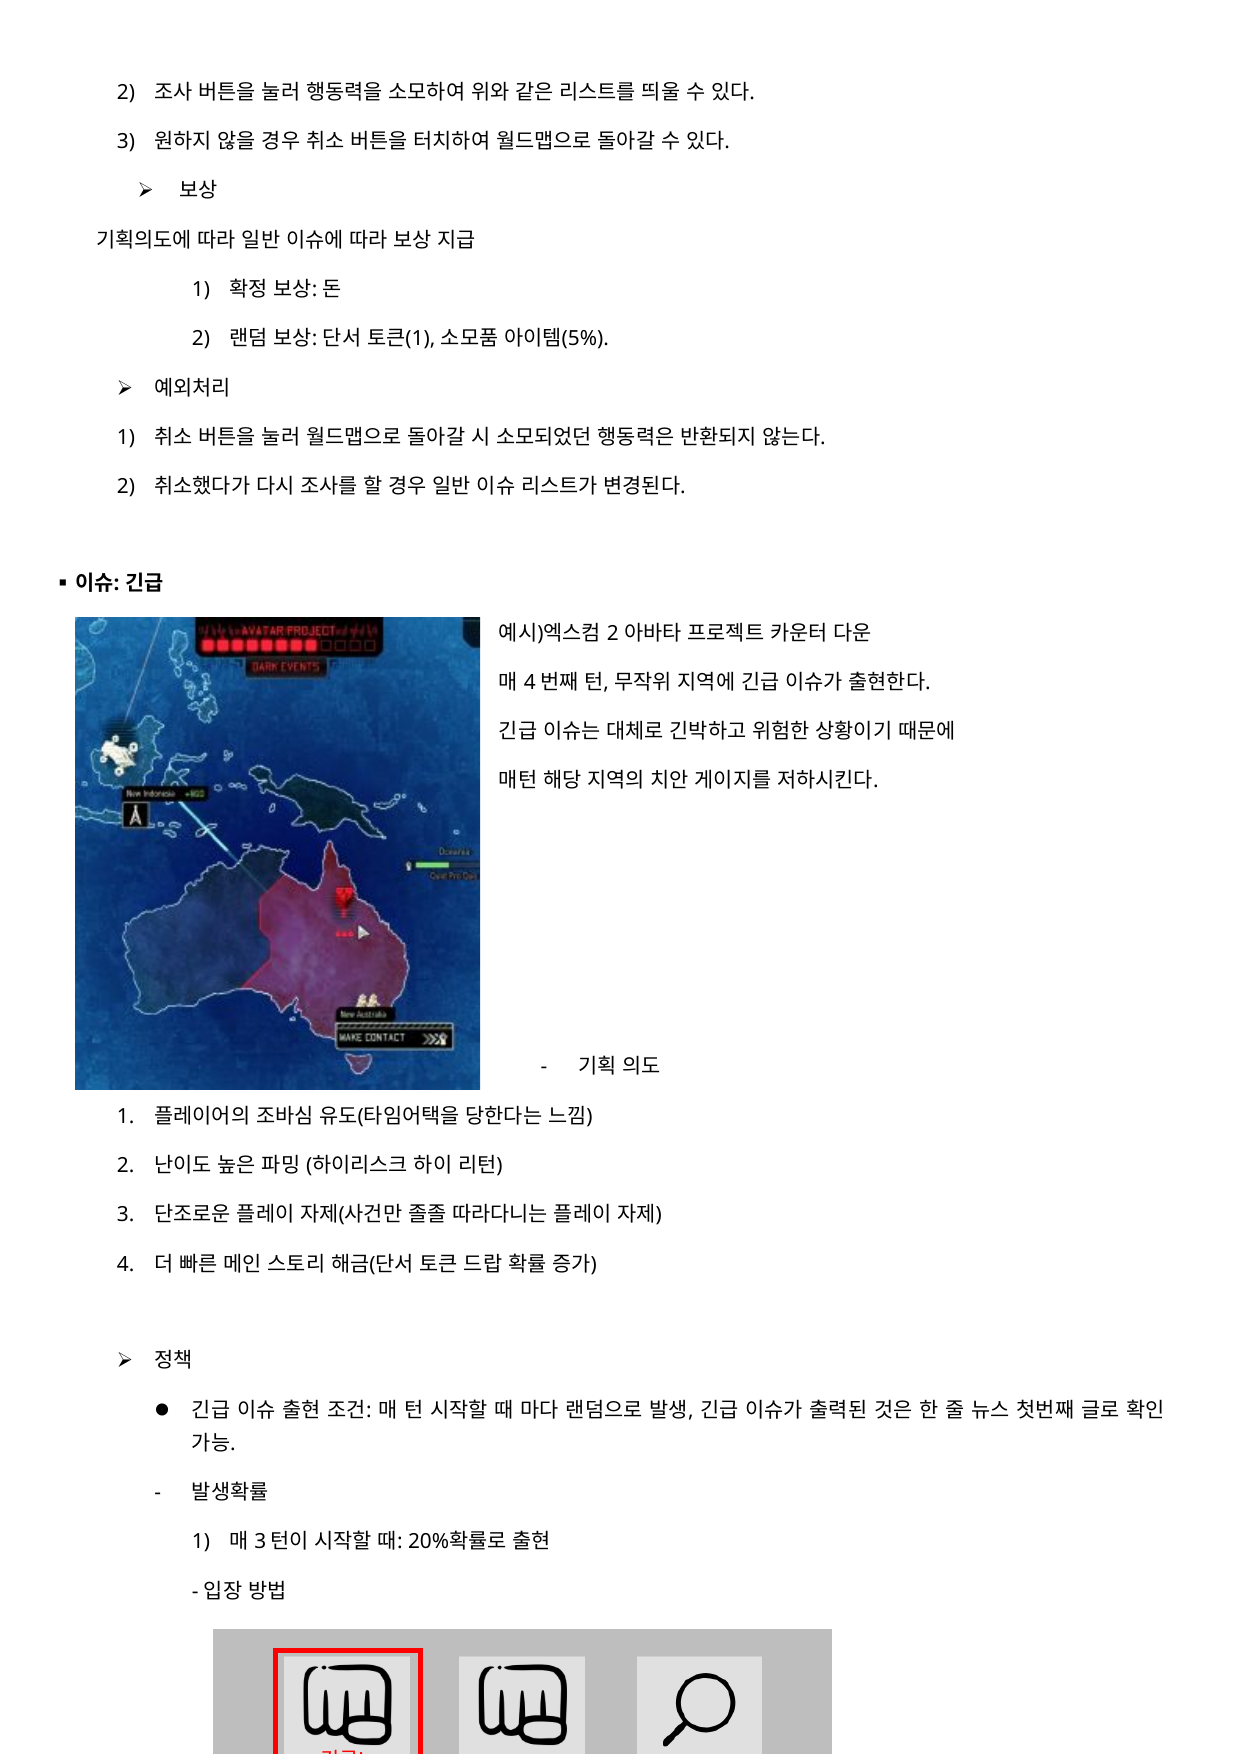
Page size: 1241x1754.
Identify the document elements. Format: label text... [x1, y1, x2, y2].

list 확정 보상: 돈 [192, 272, 1165, 303]
list 긴급 이슈 출현 조건: 매 턴 시작할 때 마다 랜덤으로 발생, 긴급 이슈가 출력된 것은 한 줄 뉴스 첫번째 글로 확인 가능. [154, 1393, 1165, 1456]
list 조사 버튼을 눌러 행동력을 소모하여 위와 같은 리스트를 띄울 수 있다. [117, 75, 1165, 105]
list 취소 버튼을 눌러 월드맵으로 돌아갈 시 소모되었던 행동력은 반환되지 않는다. [117, 420, 1165, 451]
list 랜덤 보상: 단서 토큰(1), 소모품 아이템(5%). [192, 322, 1165, 352]
text 매 4번째 턴, 무작위 지역에 긴급 이슈가 출현한다. [481, 665, 1165, 695]
list 기획 의도 [481, 1049, 1165, 1080]
list 단조로운 플레이 자제(사건만 졸졸 따라다니는 플레이 자제) [117, 1198, 1165, 1228]
picture [278, 1653, 418, 1754]
list 더 빠른 메인 스토리 해금(단서 토큰 드랍 확률 증가) [117, 1247, 1165, 1277]
picture [75, 617, 481, 1090]
text 예시)엑스컴 2 아바타 프로젝트 카운터 다운 [75, 616, 1165, 646]
text 이슈: 긴급 [58, 566, 1165, 597]
text - 입장 방법 [192, 1574, 1165, 1604]
list 정책 [117, 1344, 1165, 1374]
list 보상 [137, 174, 1165, 204]
list 난이도 높은 파밍 (하이리스크 하이 리턴) [117, 1148, 1165, 1179]
list 플레이어의 조바심 유도(타임어택을 당한다는 느낌) [117, 1099, 1165, 1129]
list 원하지 않을 경우 취소 버튼을 터치하여 월드맵으로 돌아갈 수 있다. [117, 124, 1165, 155]
picture [207, 1623, 837, 1754]
list 발생확률 [154, 1475, 1165, 1505]
list 예외처리 [117, 371, 1165, 401]
list 매 3턴이 시작할 때: 20%확률로 출현 [192, 1524, 1165, 1555]
text 기획의도에 따라 일반 이슈에 따라 보상 지급 [75, 223, 1165, 253]
text 매턴 해당 지역의 치안 게이지를 저하시킨다. [481, 764, 1165, 794]
list 취소했다가 다시 조사를 할 경우 일반 이슈 리스트가 변경된다. [117, 470, 1165, 500]
text 긴급 이슈는 대체로 긴박하고 위험한 상황이기 때문에 [481, 714, 1165, 745]
